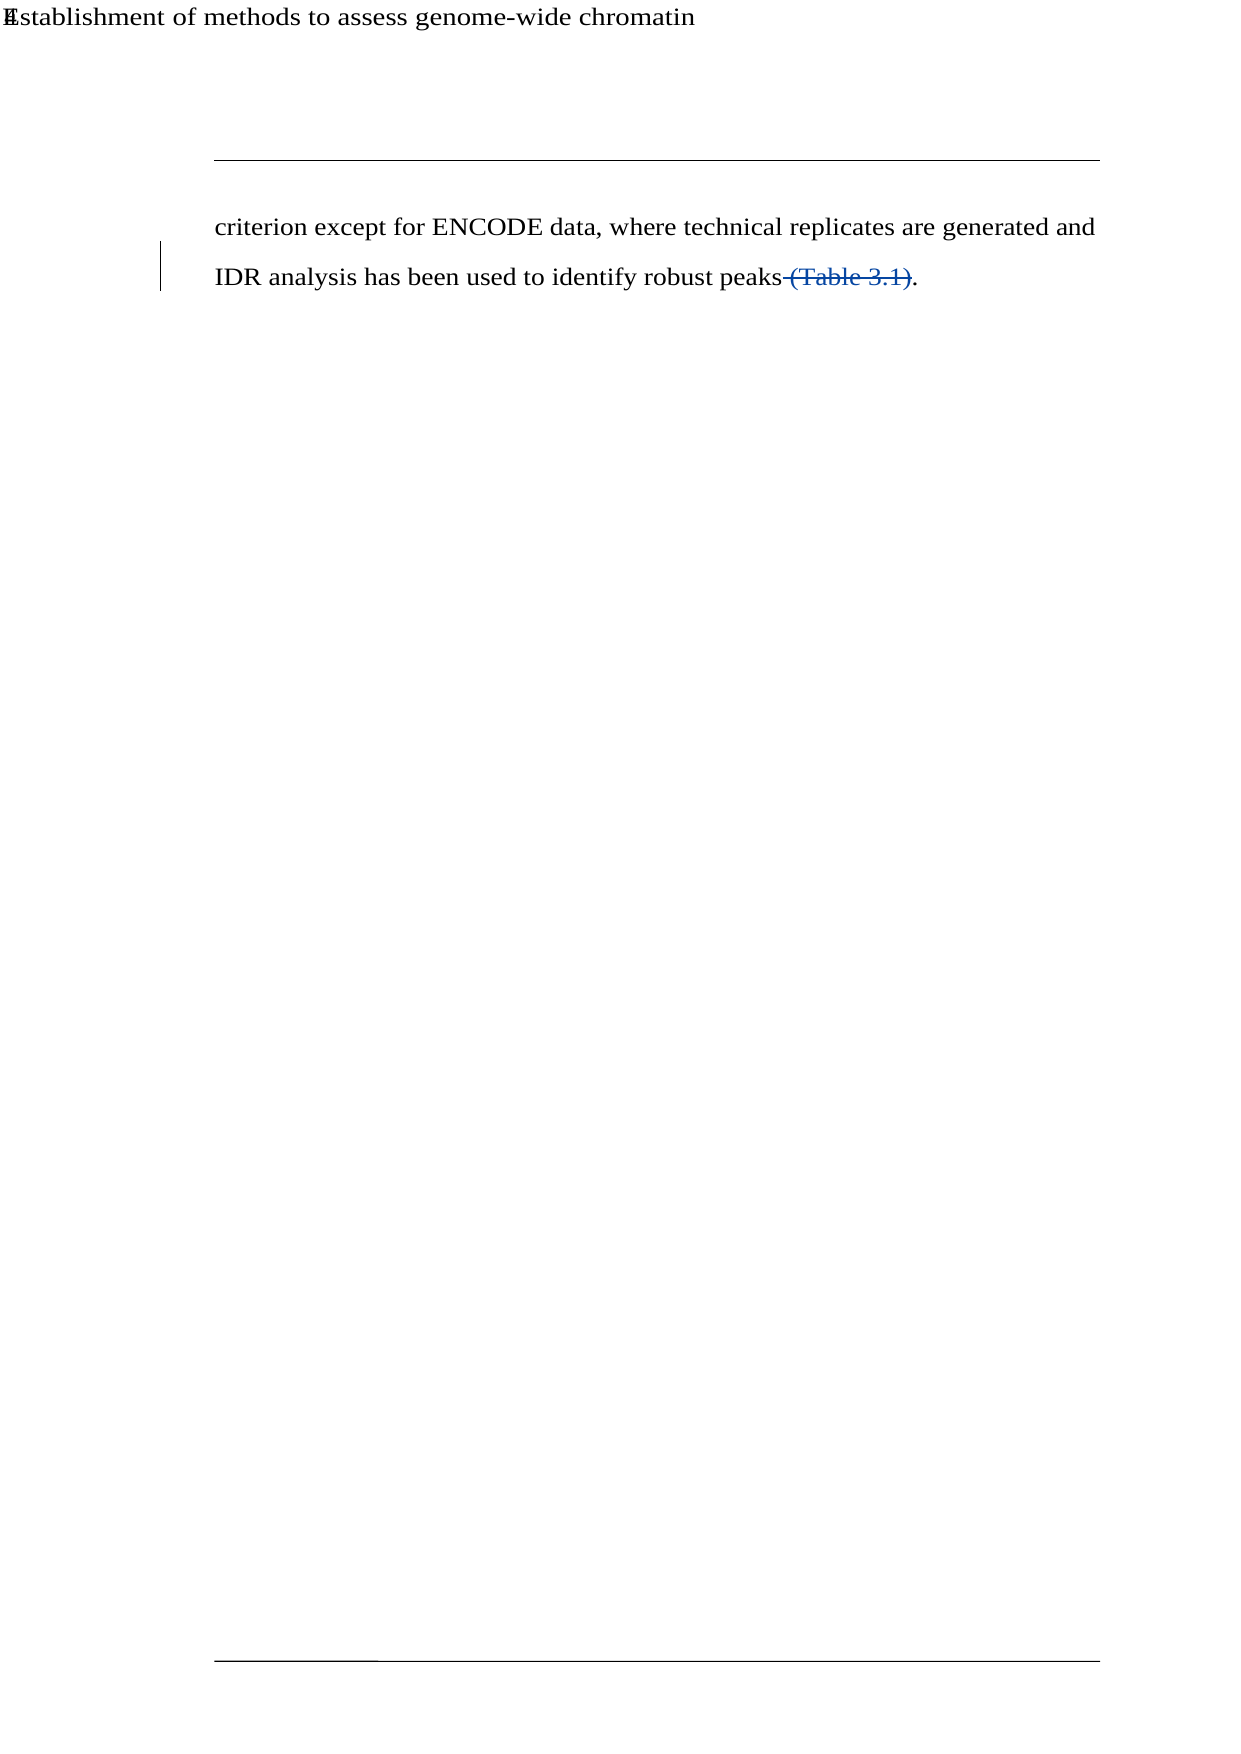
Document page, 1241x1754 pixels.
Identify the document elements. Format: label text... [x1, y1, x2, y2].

text criterion except for ENCODE data, where technical replicates are generated and IDR analysis has been used to identify robust peaks. [214, 212, 1137, 291]
